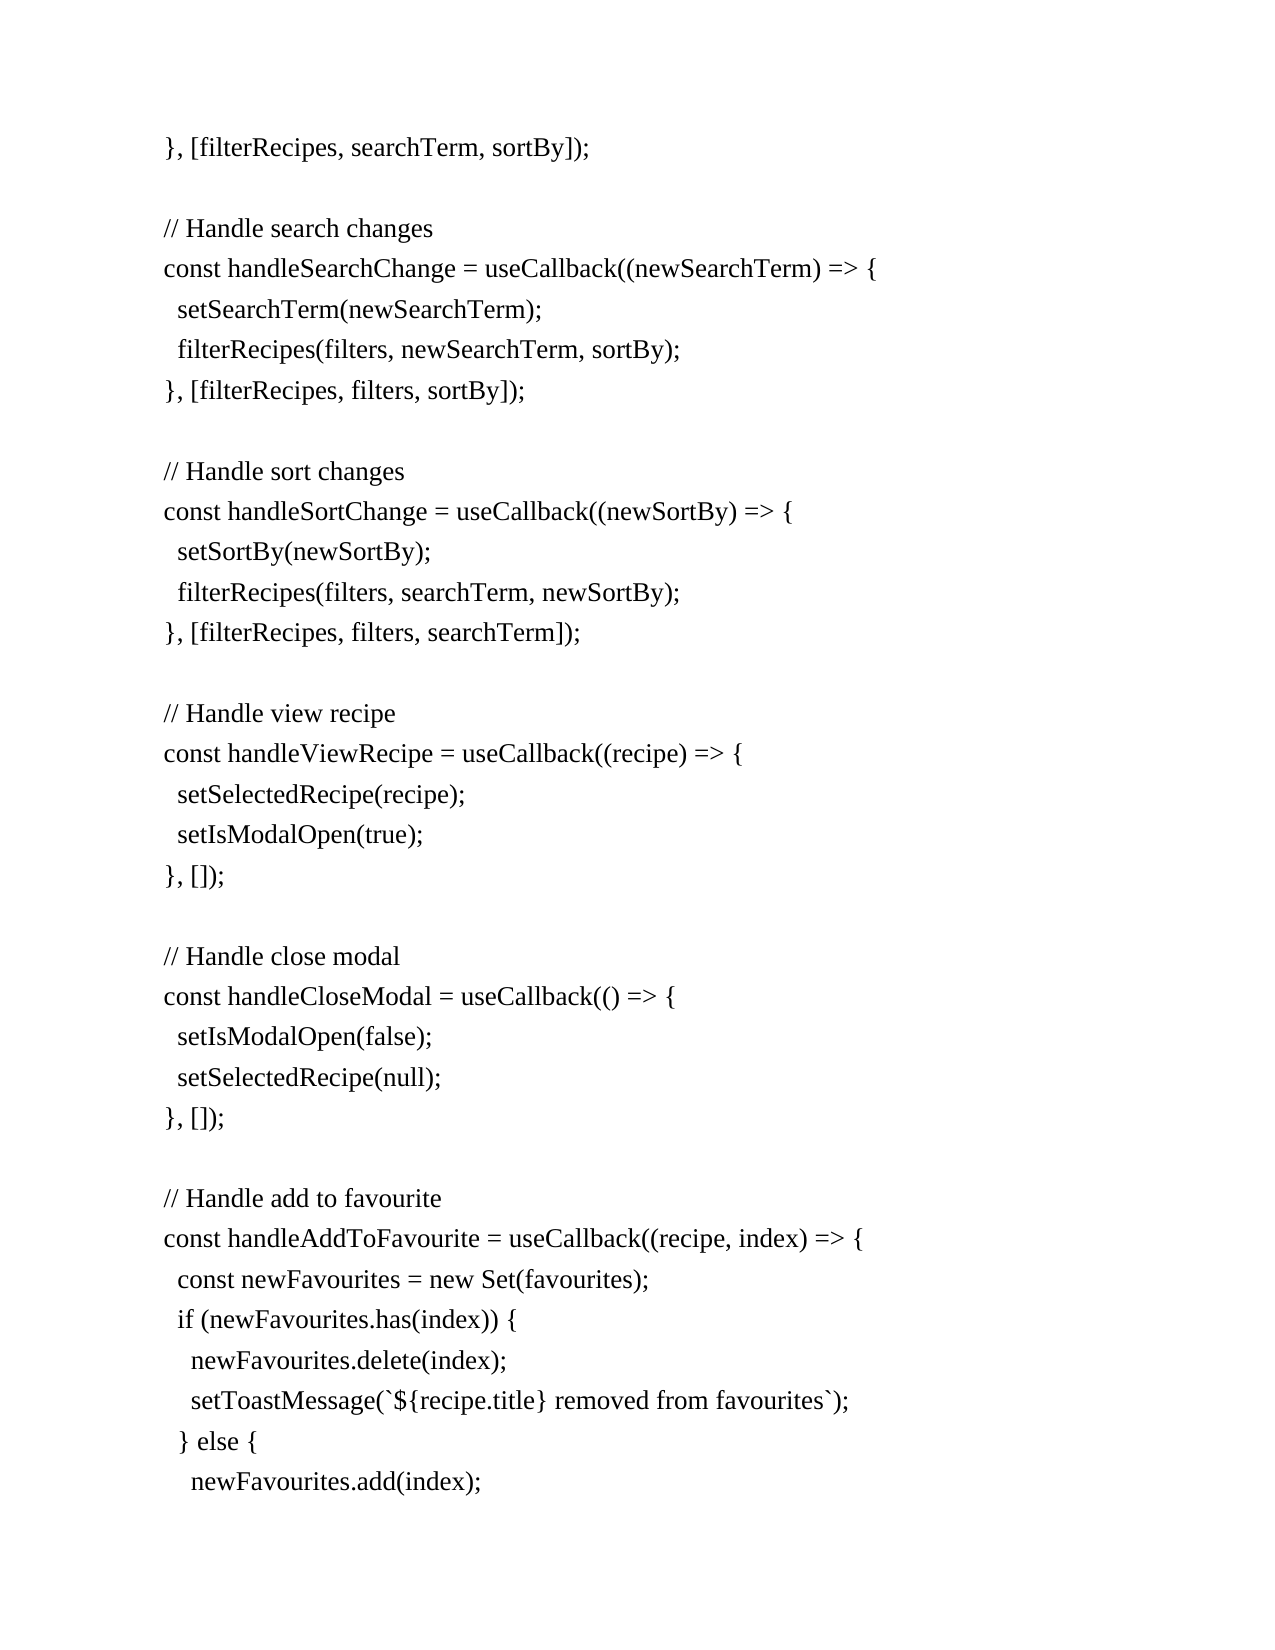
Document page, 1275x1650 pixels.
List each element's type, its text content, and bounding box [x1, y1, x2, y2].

text }, []); [150, 859, 1125, 890]
text const newFavourites = new Set(favourites); [150, 1263, 1125, 1294]
text setSelectedRecipe(recipe); [150, 778, 1125, 809]
text setSelectedRecipe(null); [150, 1061, 1125, 1092]
text }, [filterRecipes, searchTerm, sortBy]); [150, 131, 1125, 162]
text if (newFavourites.has(index)) { [150, 1303, 1125, 1334]
text setSearchTerm(newSearchTerm); [150, 293, 1125, 324]
text // Handle add to favourite [150, 1182, 1125, 1213]
text }, []); [150, 1101, 1125, 1132]
text // Handle close modal [150, 939, 1125, 971]
text }, [filterRecipes, filters, searchTerm]); [150, 616, 1125, 647]
text filterRecipes(filters, searchTerm, newSortBy); [150, 576, 1125, 607]
text newFavourites.add(index); [150, 1465, 1125, 1496]
text const handleSortChange = useCallback((newSortBy) => { [150, 495, 1125, 526]
text newFavourites.delete(index); [150, 1344, 1125, 1375]
text const handleAddToFavourite = useCallback((recipe, index) => { [150, 1222, 1125, 1254]
text } else { [150, 1424, 1125, 1456]
text setToastMessage(`${recipe.title} removed from favourites`); [150, 1384, 1125, 1415]
text setIsModalOpen(true); [150, 818, 1125, 849]
text setSortBy(newSortBy); [150, 535, 1125, 567]
text const handleSearchChange = useCallback((newSearchTerm) => { [150, 252, 1125, 284]
text const handleViewRecipe = useCallback((recipe) => { [150, 737, 1125, 769]
text }, [filterRecipes, filters, sortBy]); [150, 374, 1125, 405]
text // Handle view recipe [150, 697, 1125, 728]
text filterRecipes(filters, newSearchTerm, sortBy); [150, 333, 1125, 364]
text // Handle sort changes [150, 454, 1125, 486]
text // Handle search changes [150, 212, 1125, 243]
text setIsModalOpen(false); [150, 1020, 1125, 1052]
text const handleCloseModal = useCallback(() => { [150, 980, 1125, 1011]
